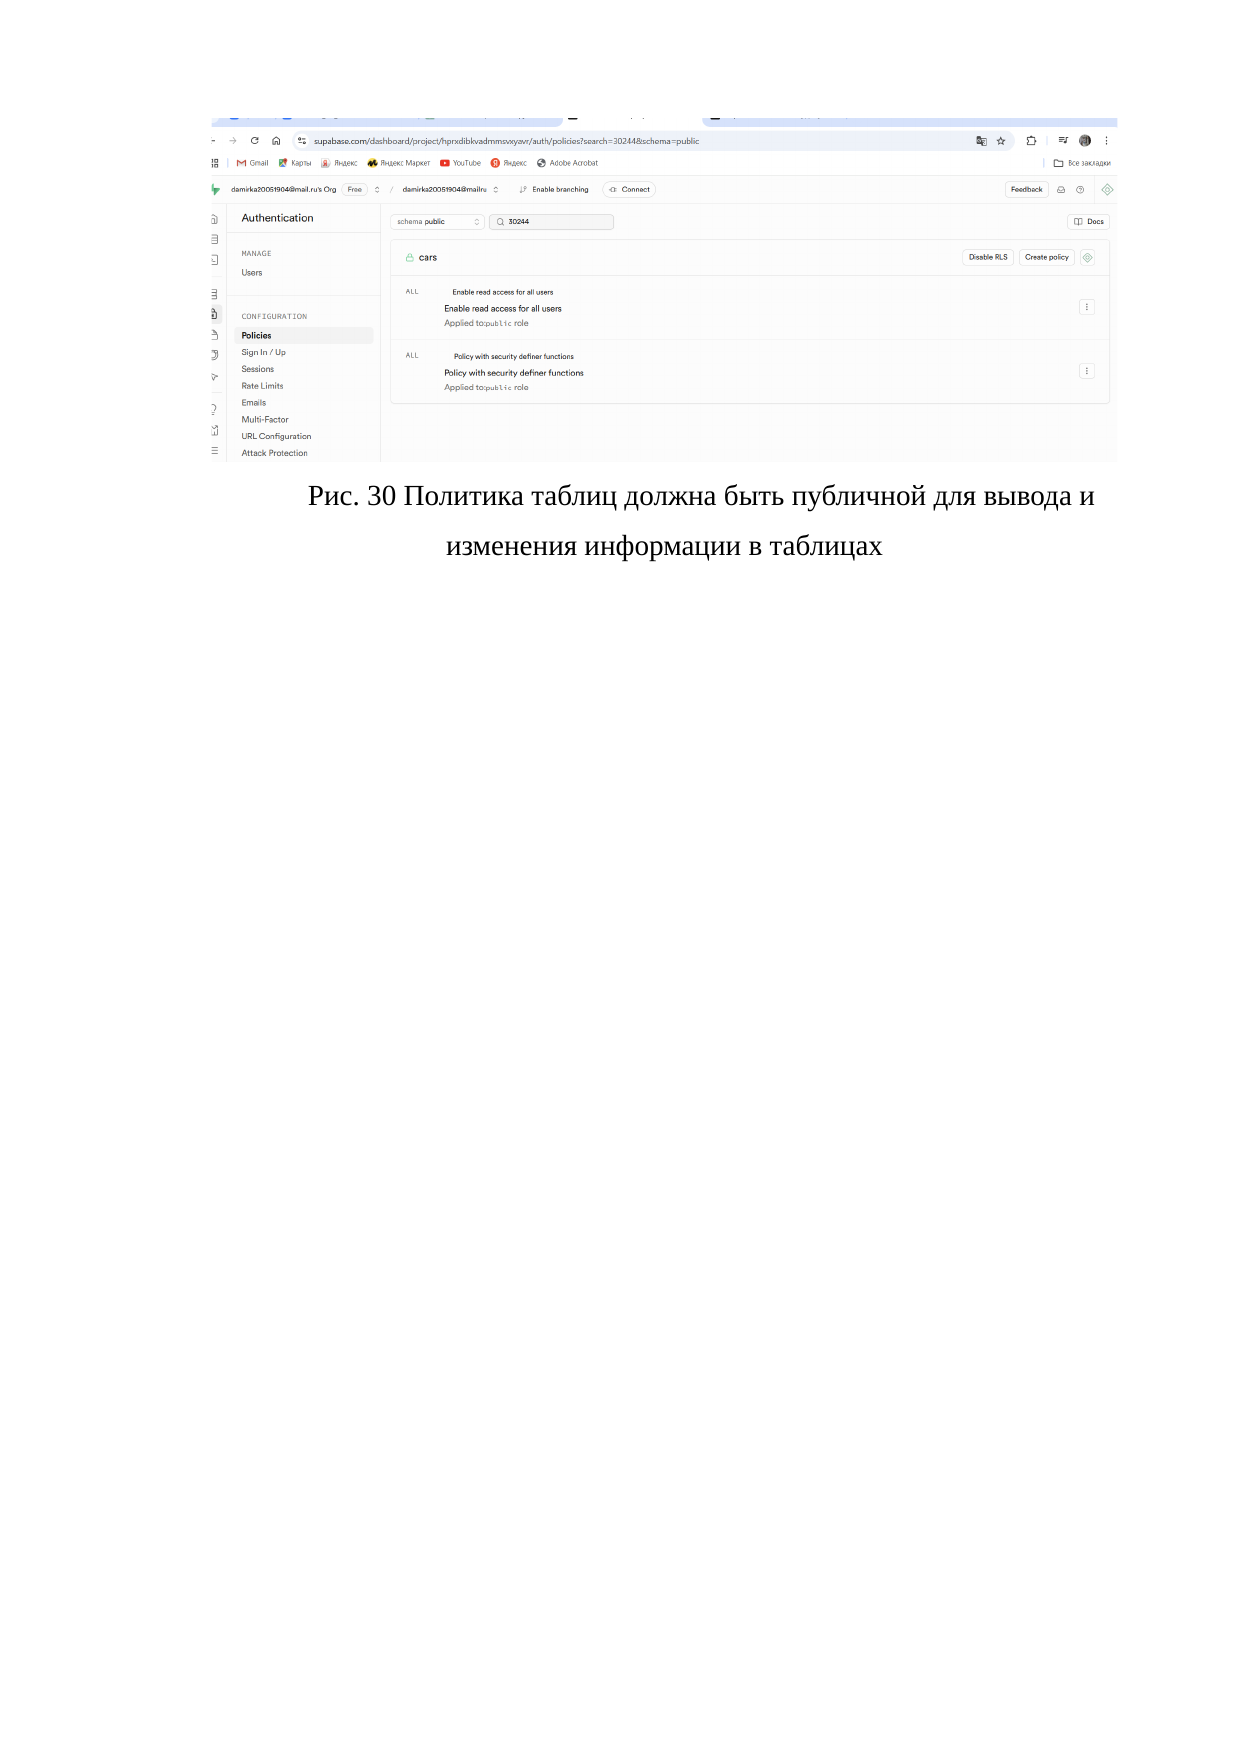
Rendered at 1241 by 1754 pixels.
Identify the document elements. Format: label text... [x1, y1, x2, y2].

text Рис. 30 Политика таблиц должна быть публичной для вывода и изменения информации в таблицах [177, 478, 1152, 562]
picture [211, 118, 1118, 462]
